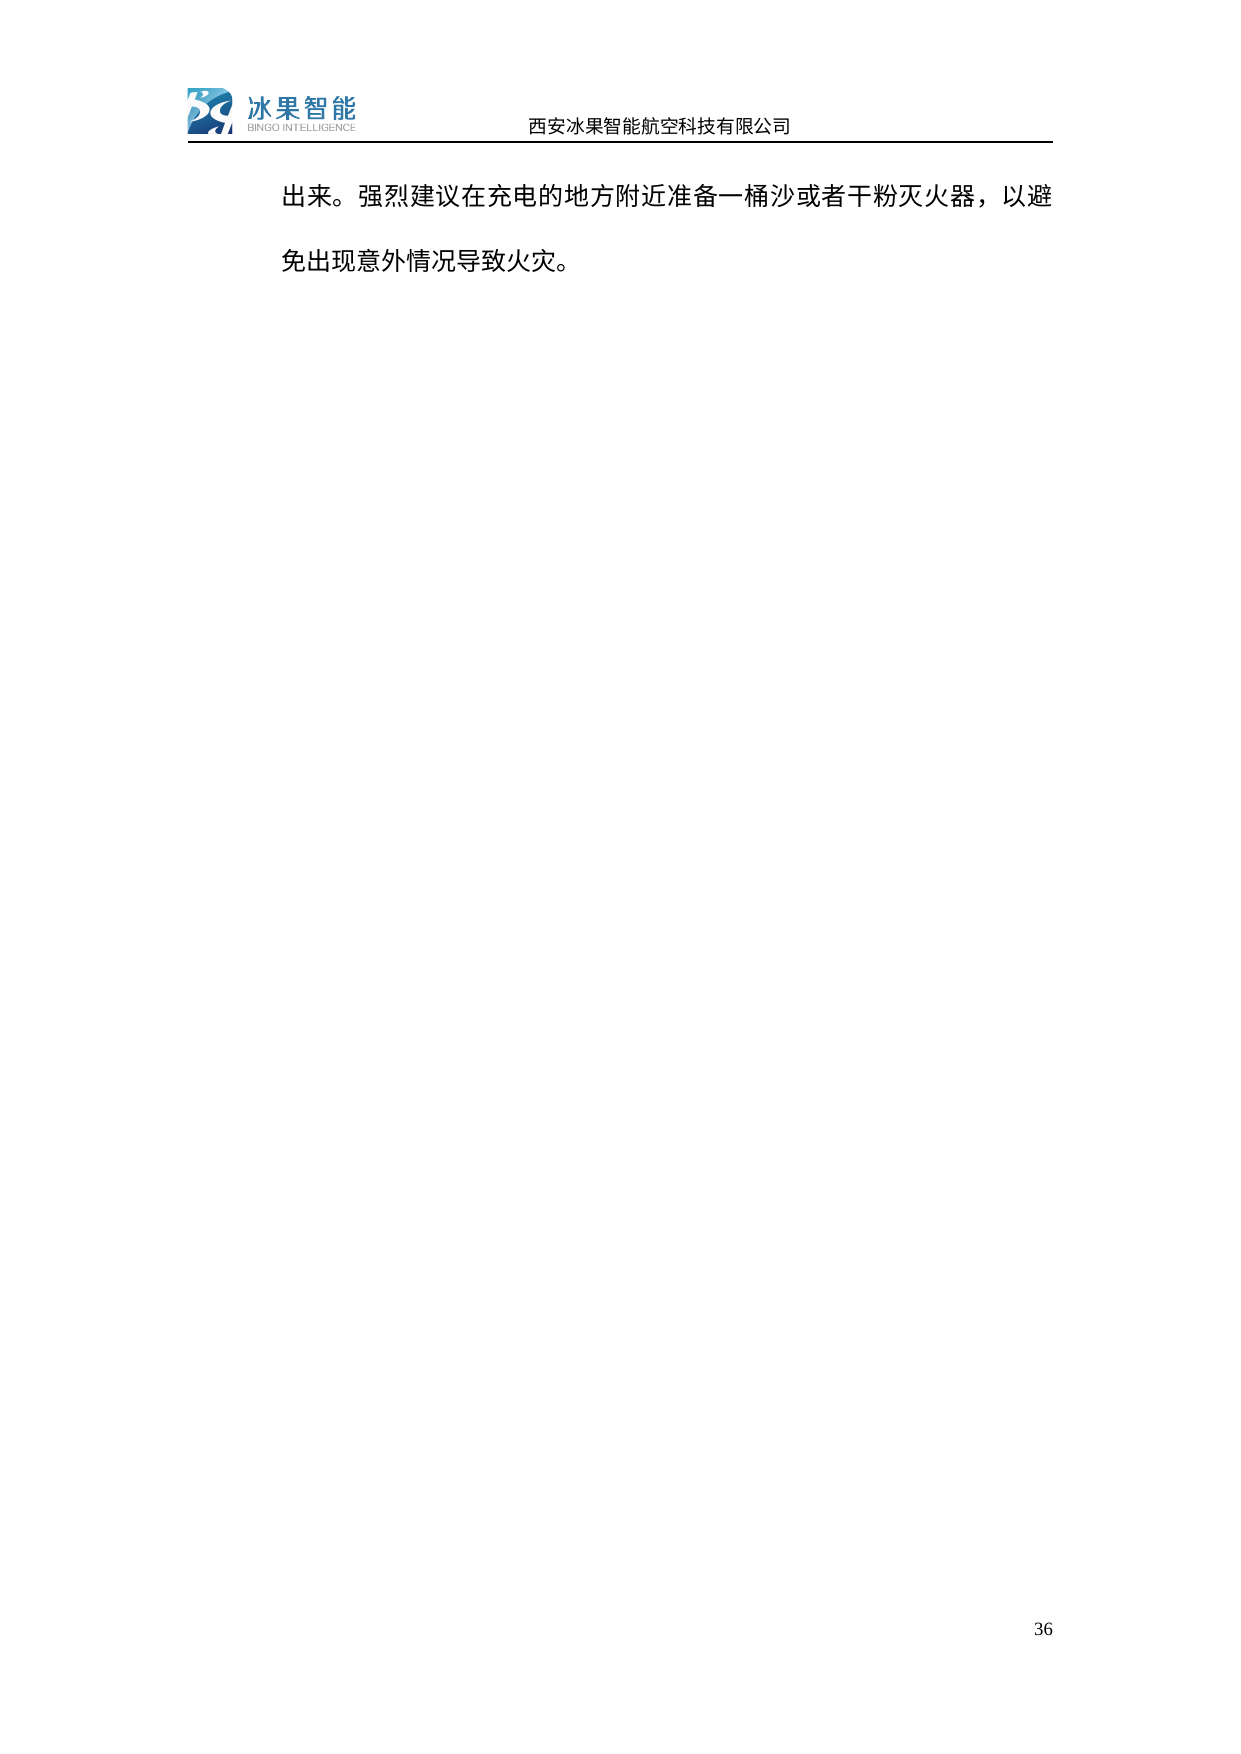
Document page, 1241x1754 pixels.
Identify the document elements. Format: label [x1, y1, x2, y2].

list [237, 162, 1053, 292]
picture [187, 88, 356, 134]
